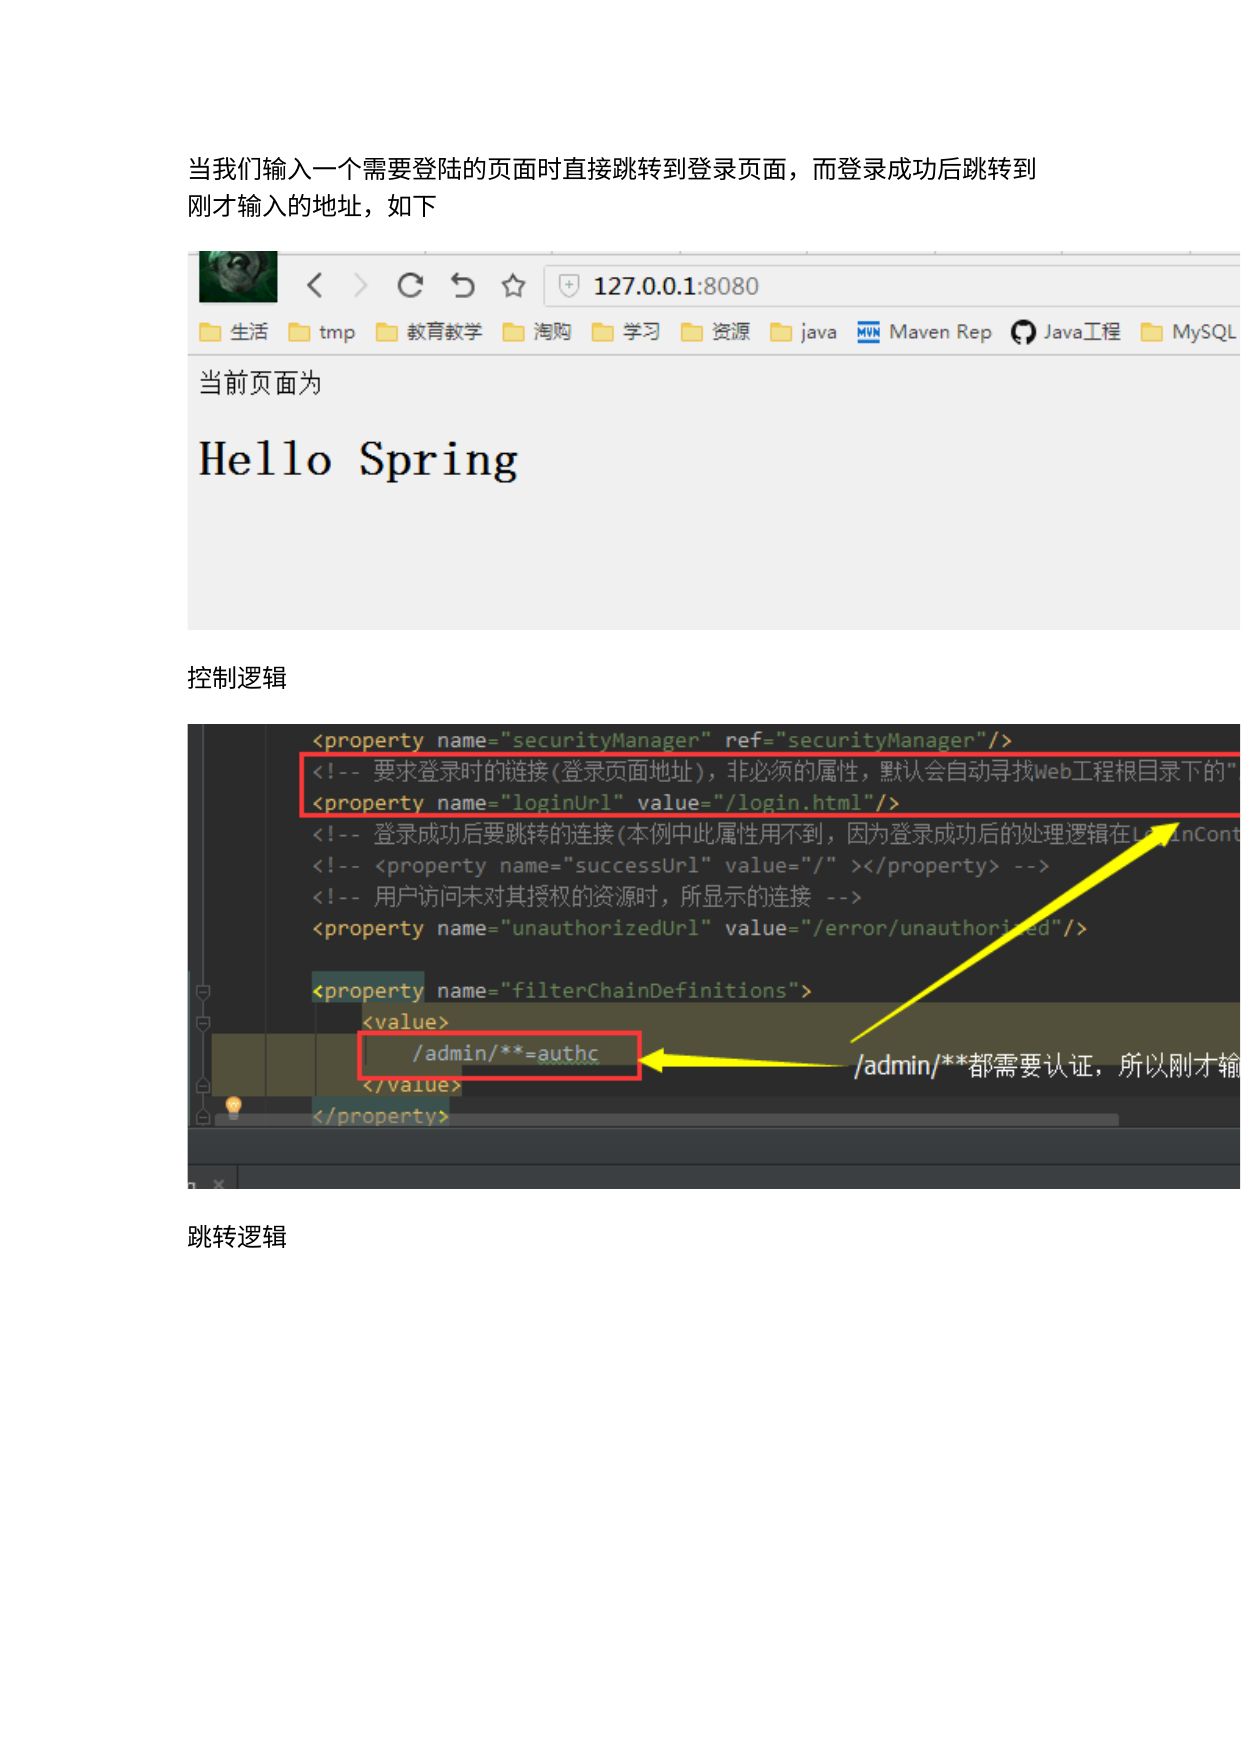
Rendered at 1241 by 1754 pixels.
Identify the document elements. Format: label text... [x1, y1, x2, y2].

picture [187, 724, 1241, 1189]
text 当我们输入一个需要登陆的页面时直接跳转到登录页面，而登录成功后跳转到刚才输入的地址，如下 [187, 150, 1053, 222]
picture [187, 251, 1241, 630]
text 跳转逻辑 [187, 1218, 1053, 1254]
text 控制逻辑 [187, 659, 1053, 695]
